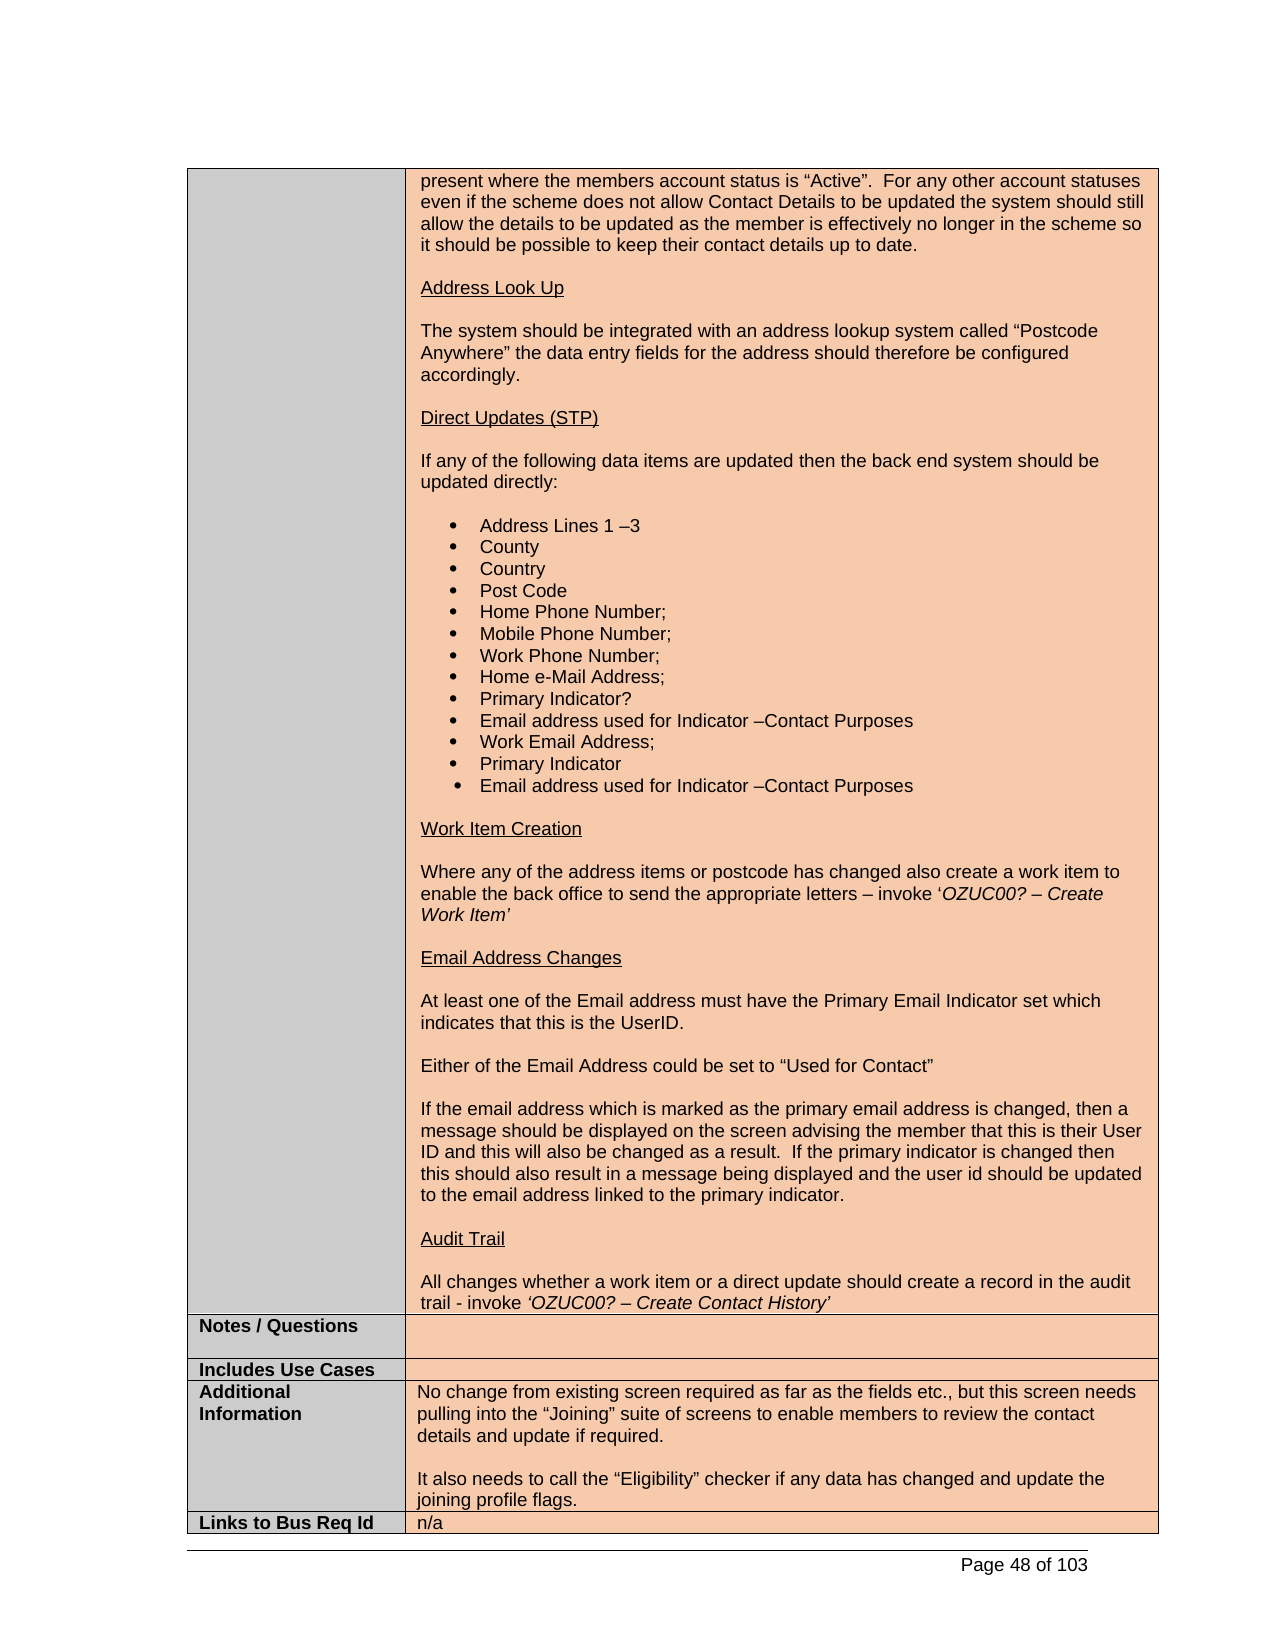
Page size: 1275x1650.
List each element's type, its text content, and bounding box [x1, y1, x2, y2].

table_cell [406, 1315, 1158, 1358]
table_cell n/a [406, 1512, 1158, 1533]
table_cell No change from existing screen required as far as the fields etc., but this screen needs pulling into the “Joining” suite of screens to enable members to review the contact details and update if required. It also needs to call the “Eligibility” checker if any data has changed and update the joining profile flags. [406, 1381, 1158, 1511]
table_cell Additional Information [188, 1381, 405, 1511]
table_cell Notes / Questions [188, 1315, 405, 1358]
table_cell Includes Use Cases [188, 1359, 405, 1380]
table_cell Links to Bus Req Id [188, 1512, 405, 1533]
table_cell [406, 169, 1158, 1313]
table_cell [406, 1359, 1158, 1380]
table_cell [188, 169, 405, 1313]
